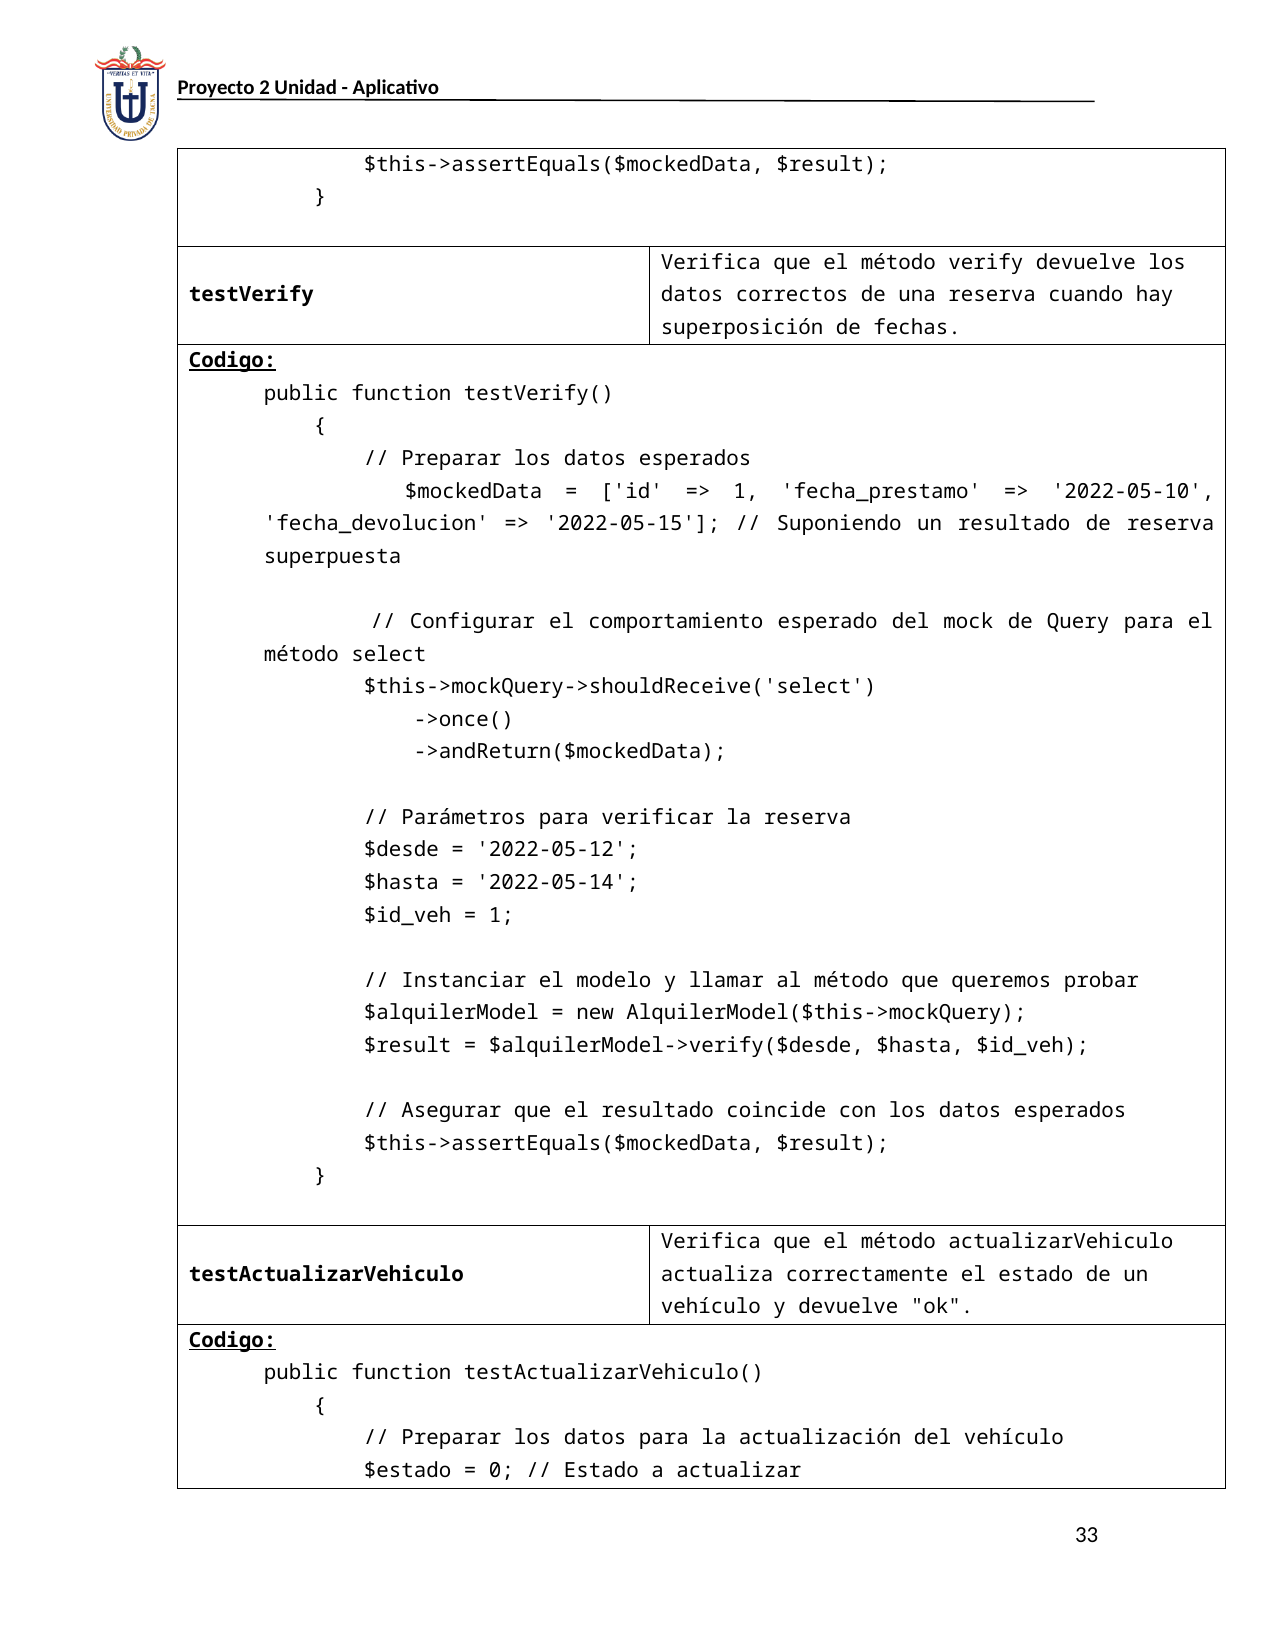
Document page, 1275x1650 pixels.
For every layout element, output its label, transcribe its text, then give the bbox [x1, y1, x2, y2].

table_cell Verifica que el método verify devuelve los datos correctos de una reserva cuando hay superposición de fechas. [650, 247, 1225, 344]
table_cell testActualizarVehiculo [178, 1226, 649, 1324]
table_cell Verifica que el método actualizarVehiculo actualiza correctamente el estado de un vehículo y devuelve "ok". [650, 1226, 1225, 1324]
table_cell Codigo: public function testVerify() { // Preparar los datos esperados $mockedData = ['id' => 1, 'fecha_prestamo' => '2022-05-10', 'fecha_devolucion' => '2022-05-15']; // Suponiendo un resultado de reserva superpuesta // Configurar el comportamiento esperado del mock de Query para el método select $this->mockQuery->shouldReceive('select') ->once() ->andReturn($mockedData); // Parámetros para verificar la reserva $desde = '2022-05-12'; $hasta = '2022-05-14'; $id_veh = 1; // Instanciar el modelo y llamar al método que queremos probar $alquilerModel = new AlquilerModel($this->mockQuery); $result = $alquilerModel->verify($desde, $hasta, $id_veh); // Asegurar que el resultado coincide con los datos esperados $this->assertEquals($mockedData, $result); } [178, 345, 1225, 1225]
picture [94, 45, 166, 141]
table_cell testVerify [178, 247, 649, 344]
